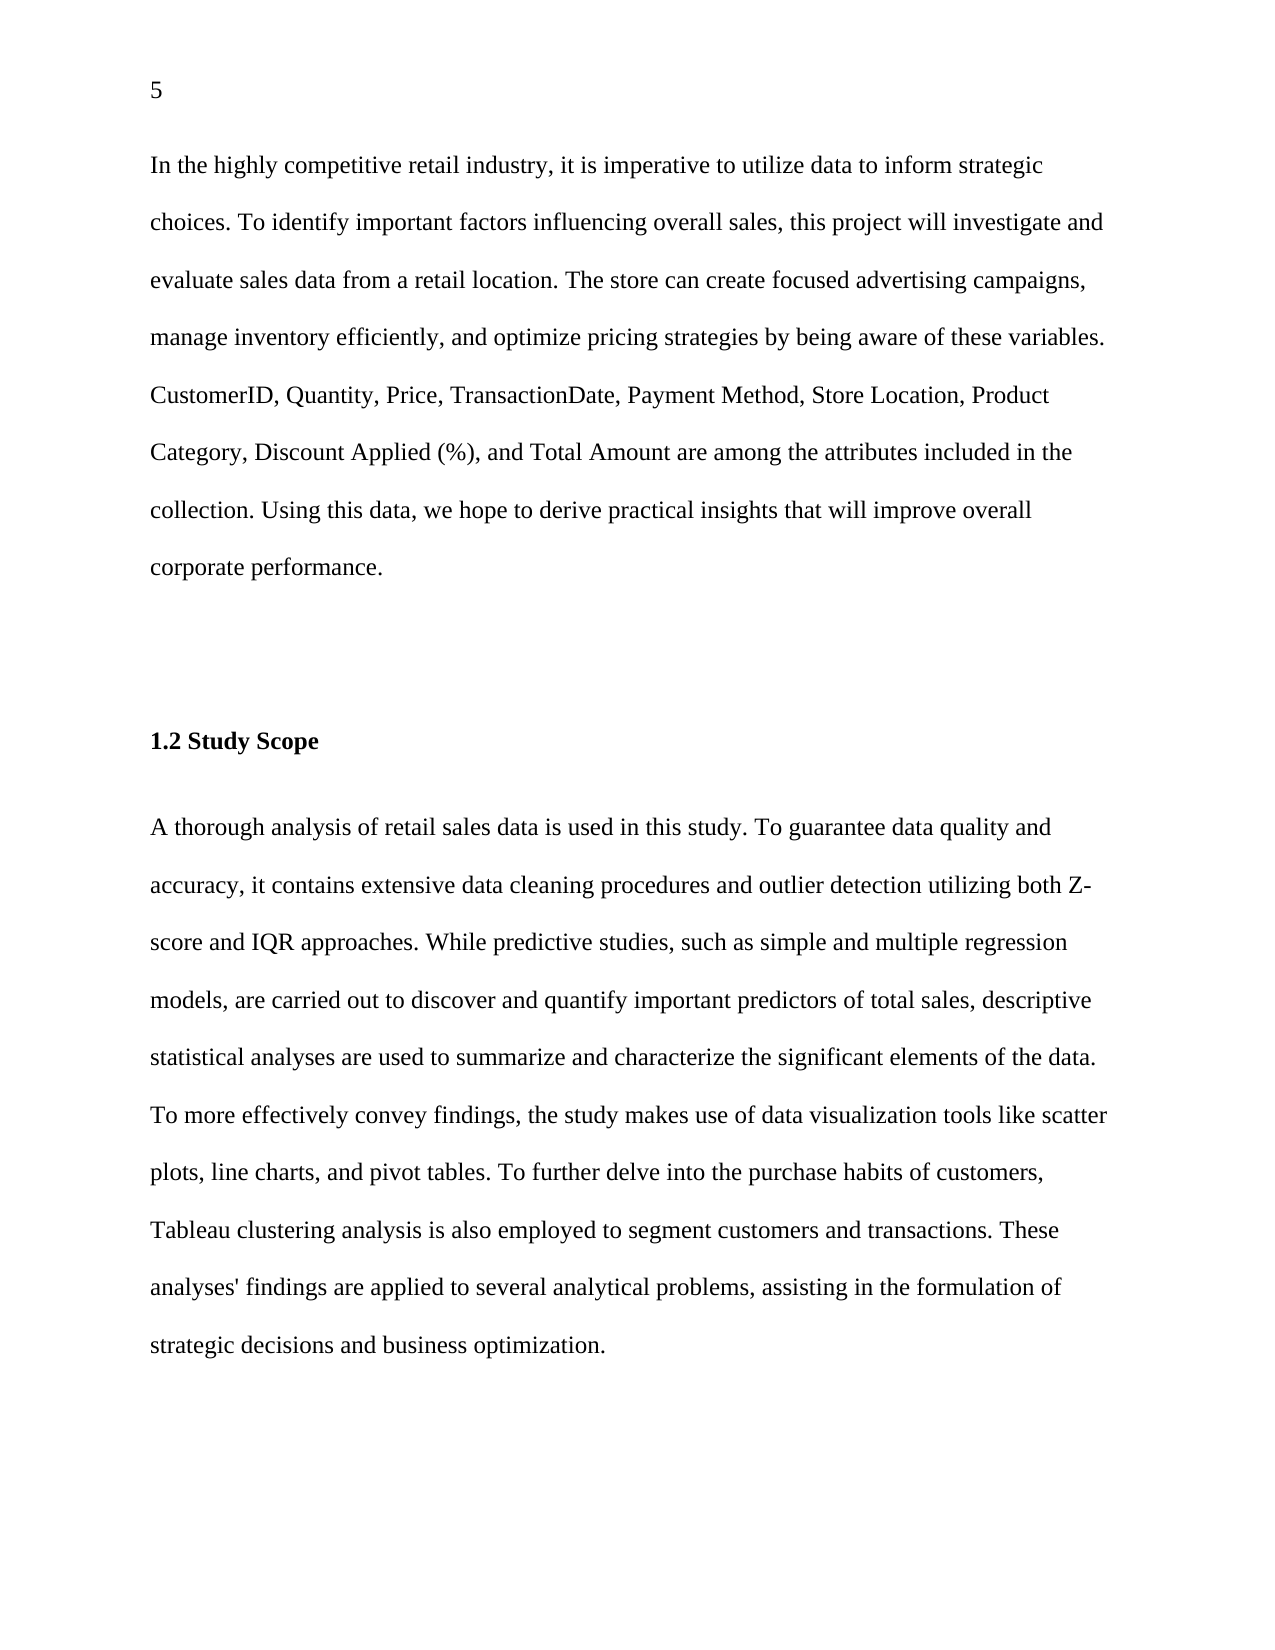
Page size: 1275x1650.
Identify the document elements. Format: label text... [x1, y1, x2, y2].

text In the highly competitive retail industry, it is imperative to utilize data to inform strategic choices. To identify important factors influencing overall sales, this project will investigate and evaluate sales data from a retail location. The store can create focused advertising campaigns, manage inventory efficiently, and optimize pricing strategies by being aware of these variables. CustomerID, Quantity, Price, TransactionDate, Payment Method, Store Location, Product Category, Discount Applied (%), and Total Amount are among the attributes included in the collection. Using this data, we hope to derive practical insights that will improve overall corporate performance. [150, 150, 1125, 581]
text A thorough analysis of retail sales data is used in this study. To guarantee data quality and accuracy, it contains extensive data cleaning procedures and outlier detection utilizing both Z-score and IQR approaches. While predictive studies, such as simple and multiple regression models, are carried out to discover and quantify important predictors of total sales, descriptive statistical analyses are used to summarize and characterize the significant elements of the data. To more effectively convey findings, the study makes use of data visualization tools like scatter plots, line charts, and pivot tables. To further delve into the purchase habits of customers, Tableau clustering analysis is also employed to segment customers and transactions. These analyses' findings are applied to several analytical problems, assisting in the formulation of strategic decisions and business optimization. [150, 812, 1125, 1359]
text 1.2 Study Scope [150, 726, 1125, 754]
